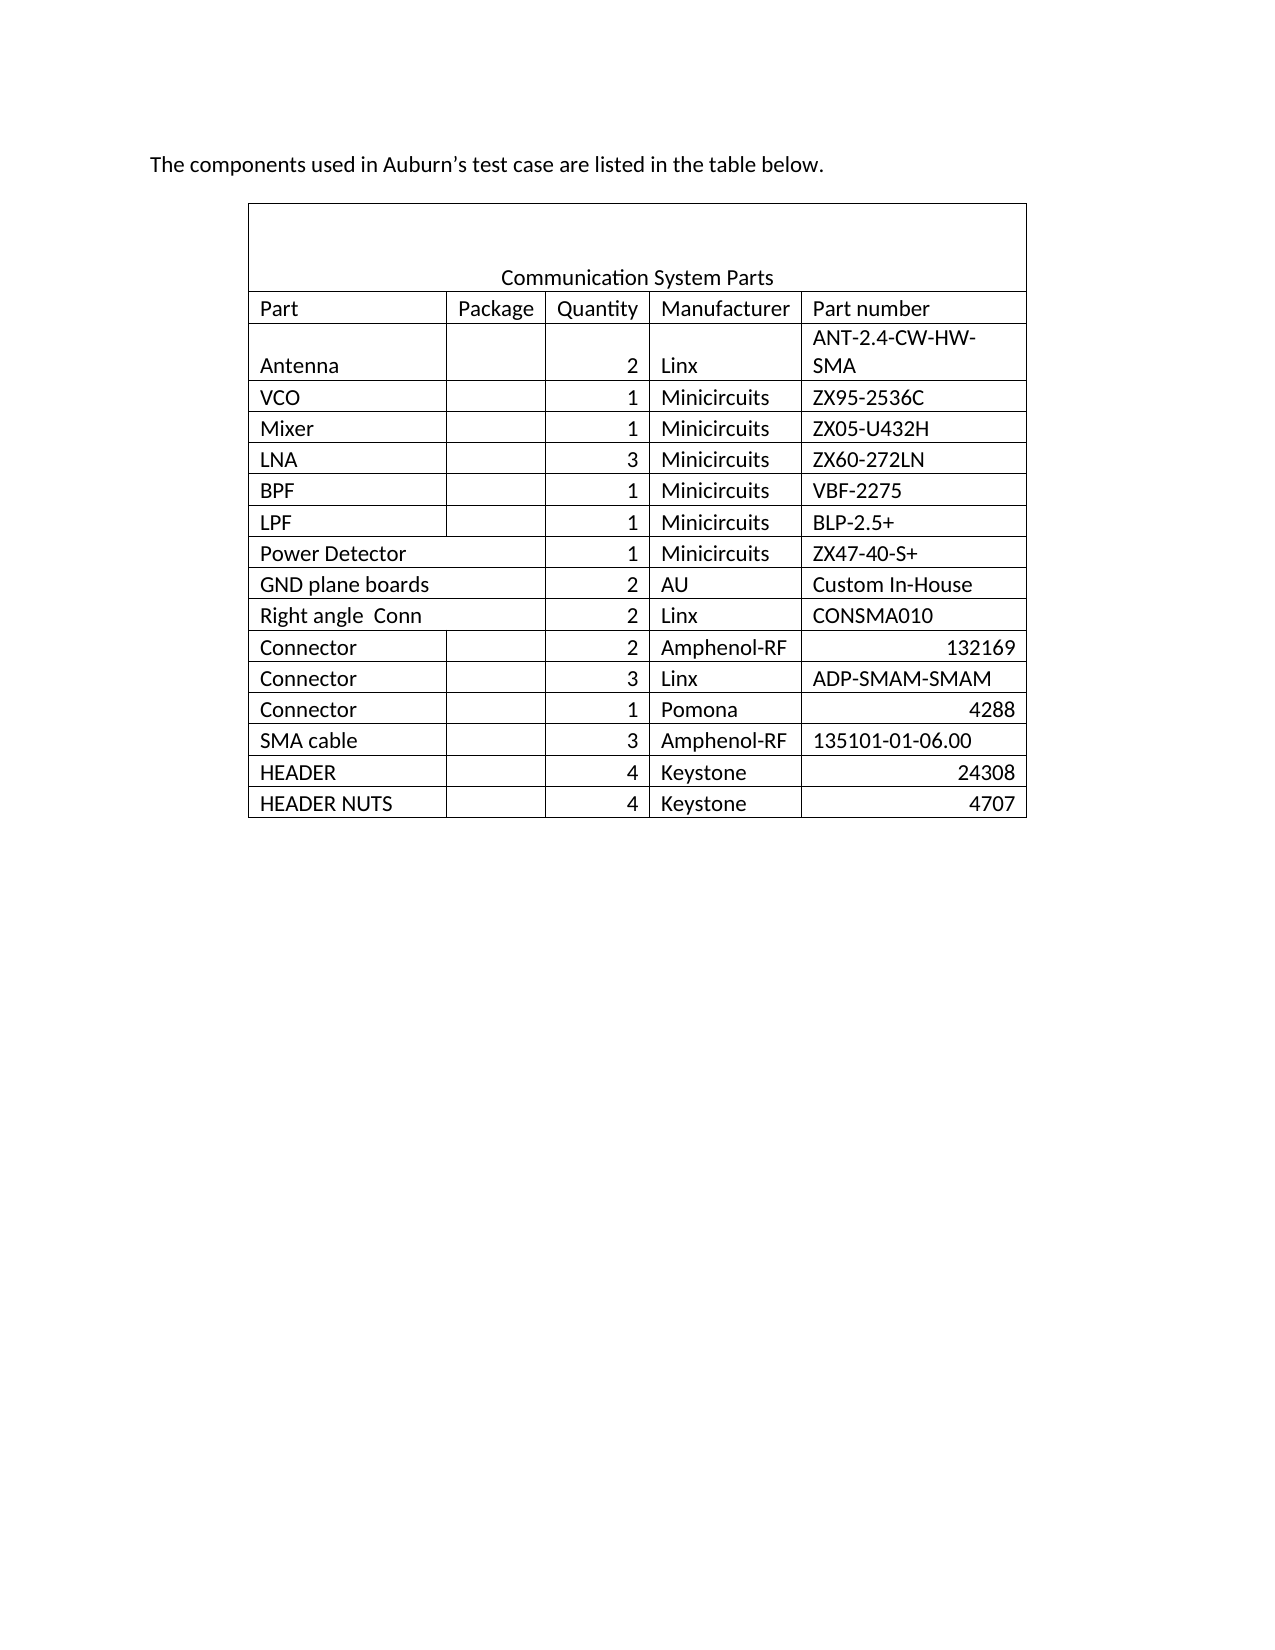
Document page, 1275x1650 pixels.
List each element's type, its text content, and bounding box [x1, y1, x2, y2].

table_cell Connector [249, 662, 446, 692]
table_cell 3 [546, 724, 649, 754]
table_cell 4 [546, 787, 649, 817]
table_cell GND plane boards [249, 568, 545, 598]
table_cell Power Detector [249, 537, 545, 567]
table_cell Manufacturer [650, 292, 801, 322]
table_cell Connector [249, 693, 446, 723]
table_cell Antenna [249, 324, 446, 379]
table_cell [447, 662, 545, 692]
table_cell Mixer [249, 412, 446, 442]
table_cell [447, 724, 545, 754]
table_cell 1 [546, 412, 649, 442]
table_cell ADP-SMAM-SMAM [802, 662, 1026, 692]
table_cell 3 [546, 443, 649, 473]
table_cell Minicircuits [650, 381, 801, 411]
table_cell Minicircuits [650, 412, 801, 442]
table_cell BLP-2.5+ [802, 506, 1026, 536]
table_cell Package [447, 292, 545, 322]
table_cell ZX05-U432H [802, 412, 1026, 442]
table_cell BPF [249, 474, 446, 504]
table_cell 4288 [802, 693, 1026, 723]
table_cell 1 [546, 381, 649, 411]
table_cell CONSMA010 [802, 599, 1026, 629]
table_cell Part [249, 292, 446, 322]
table_cell [447, 381, 545, 411]
table_cell SMA cable [249, 724, 446, 754]
table_cell 135101-01-06.00 [802, 724, 1026, 754]
table_cell Keystone [650, 756, 801, 786]
table_cell Minicircuits [650, 443, 801, 473]
table_cell [447, 631, 545, 661]
table_cell 24308 [802, 756, 1026, 786]
table_cell 1 [546, 537, 649, 567]
table_cell [447, 693, 545, 723]
table_cell 1 [546, 506, 649, 536]
table_cell 4 [546, 756, 649, 786]
table_cell ZX60-272LN [802, 443, 1026, 473]
table_cell Minicircuits [650, 506, 801, 536]
table_cell 132169 [802, 631, 1026, 661]
table_cell [447, 474, 545, 504]
table_cell [447, 756, 545, 786]
table_cell HEADER NUTS [249, 787, 446, 817]
table_cell Amphenol-RF [650, 631, 801, 661]
table_cell Amphenol-RF [650, 724, 801, 754]
table_cell 2 [546, 599, 649, 629]
table_cell [447, 787, 545, 817]
table_cell Minicircuits [650, 537, 801, 567]
table_cell Linx [650, 662, 801, 692]
table_cell AU [650, 568, 801, 598]
table_cell 4707 [802, 787, 1026, 817]
table_cell 2 [546, 631, 649, 661]
table_cell ZX47-40-S+ [802, 537, 1026, 567]
table_header Communication System Parts [249, 204, 1026, 291]
table_cell Custom In-House [802, 568, 1026, 598]
table_cell Part number [802, 292, 1026, 322]
table_cell LNA [249, 443, 446, 473]
table_cell ANT-2.4-CW-HW-SMA [802, 324, 1026, 379]
table_cell VBF-2275 [802, 474, 1026, 504]
table_cell [447, 443, 545, 473]
table_cell Minicircuits [650, 474, 801, 504]
table_cell 1 [546, 474, 649, 504]
table_cell VCO [249, 381, 446, 411]
table_cell Keystone [650, 787, 801, 817]
table_cell Pomona [650, 693, 801, 723]
table_cell 1 [546, 693, 649, 723]
table_cell Quantity [546, 292, 649, 322]
table_cell Connector [249, 631, 446, 661]
text The components used in Auburn’s test case are listed in the table below. [150, 150, 1125, 178]
table_cell LPF [249, 506, 446, 536]
table_cell Right angle Conn [249, 599, 545, 629]
table_cell [447, 324, 545, 379]
table_cell [447, 506, 545, 536]
table_cell HEADER [249, 756, 446, 786]
table_cell 2 [546, 568, 649, 598]
table_cell ZX95-2536C [802, 381, 1026, 411]
table_cell 3 [546, 662, 649, 692]
table_cell 2 [546, 324, 649, 379]
table_cell Linx [650, 324, 801, 379]
table_cell [447, 412, 545, 442]
table_cell Linx [650, 599, 801, 629]
